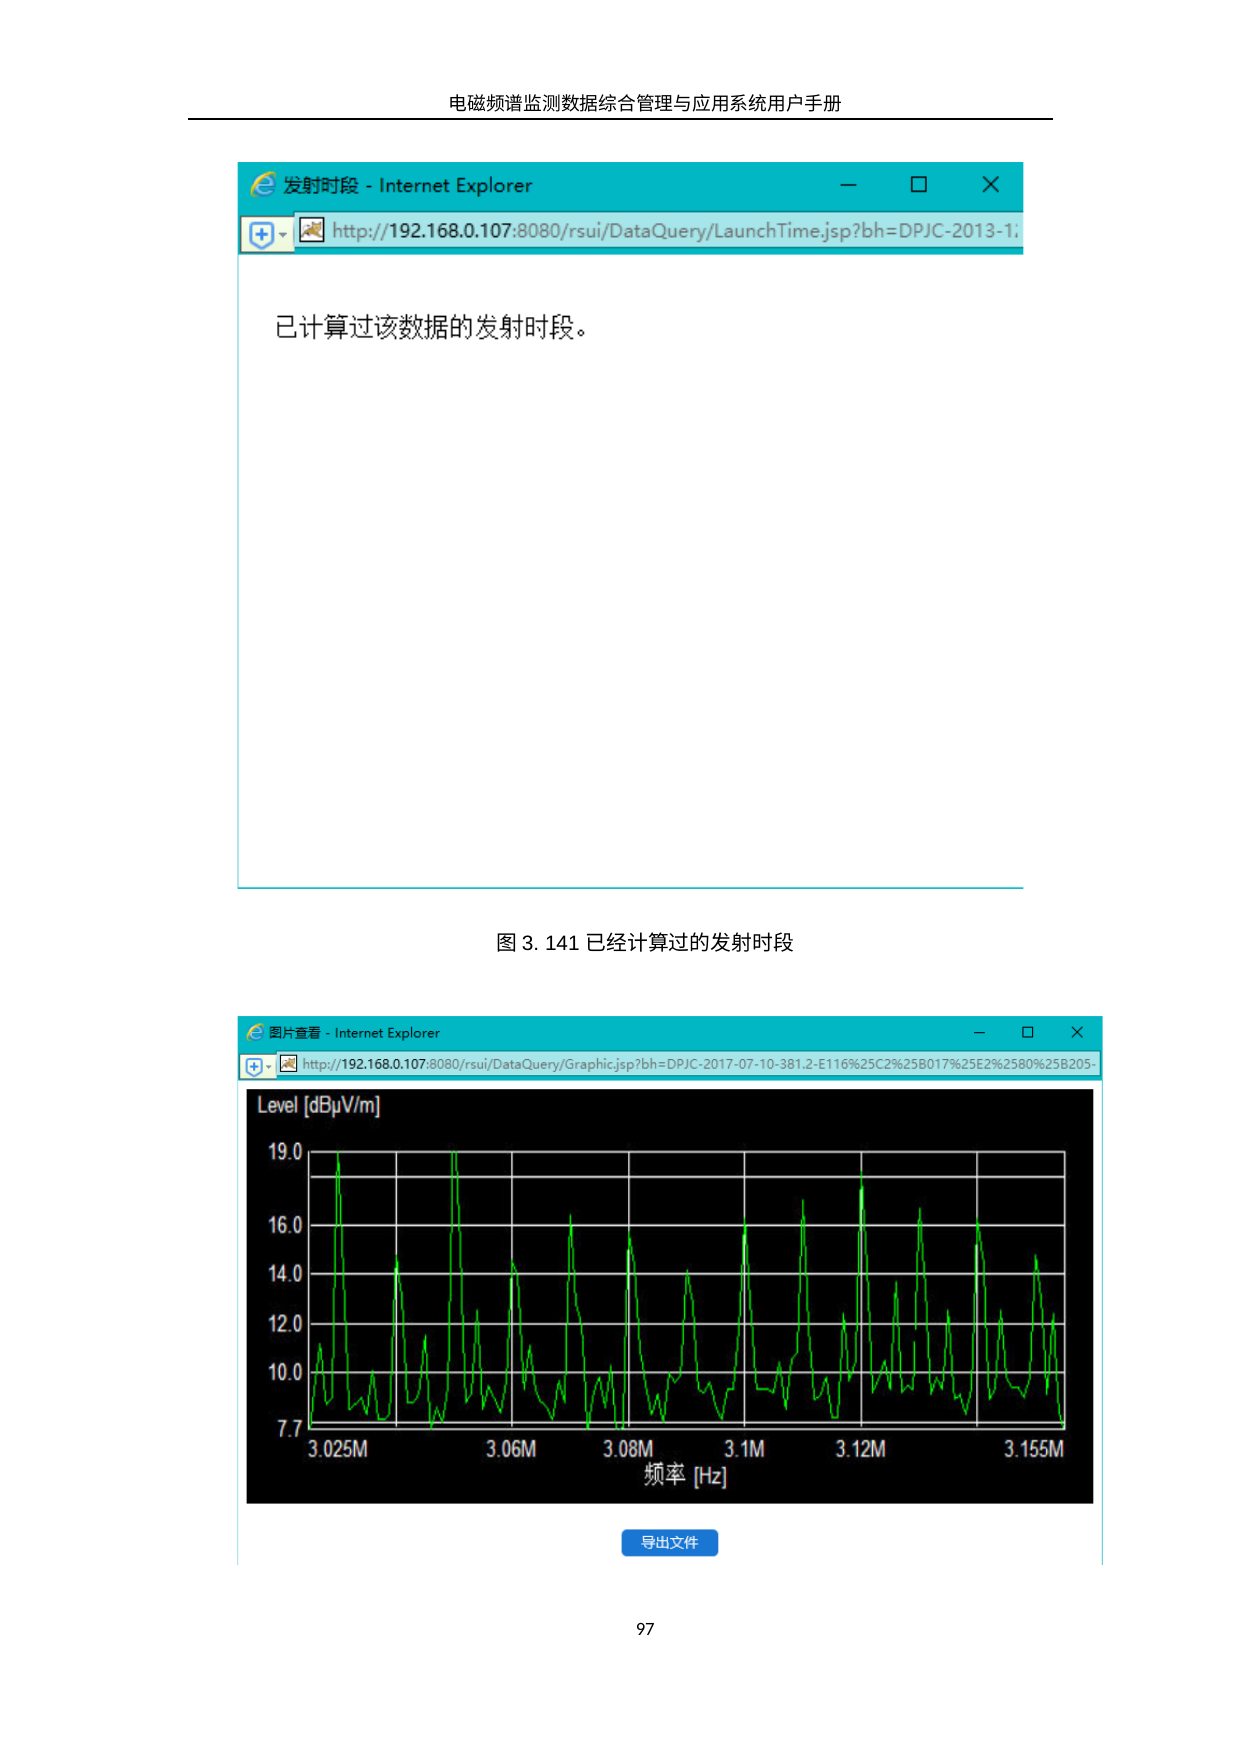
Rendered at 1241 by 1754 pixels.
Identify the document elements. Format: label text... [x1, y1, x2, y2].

text 图3. 141 已经计算过的发射时段 [187, 925, 1053, 957]
picture [237, 162, 1024, 889]
picture [237, 1016, 1103, 1565]
